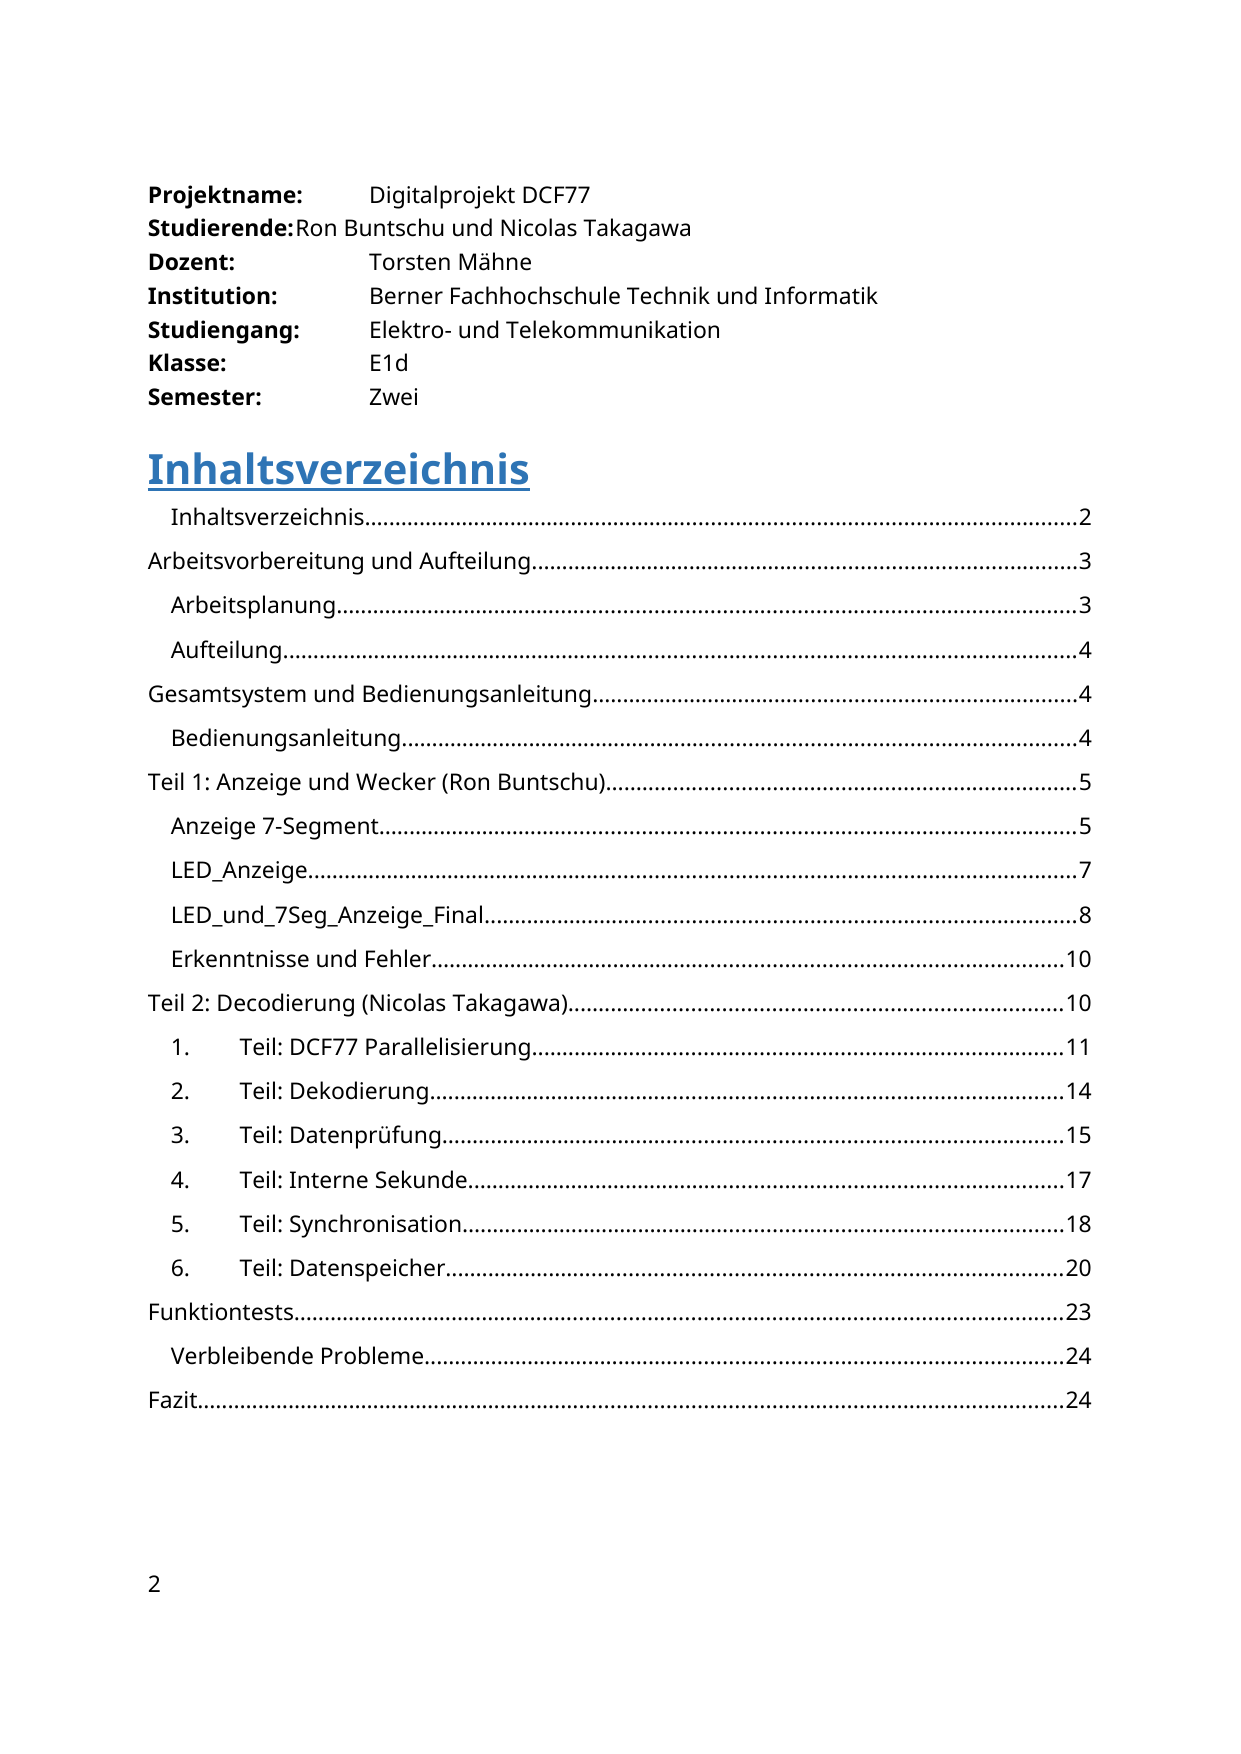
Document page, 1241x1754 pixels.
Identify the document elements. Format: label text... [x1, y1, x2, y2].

text Projektname: Digitalprojekt DCF77 [148, 179, 1093, 210]
text Studierende: Ron Buntschu und Nicolas Takagawa [148, 212, 1093, 244]
text Semester: Zwei [148, 381, 1093, 412]
text Studiengang: Elektro- und Telekommunikation [148, 314, 1093, 345]
text Institution: Berner Fachhochschule Technik und Informatik [148, 280, 1093, 311]
text Dozent: Torsten Mähne [148, 246, 1093, 277]
text Klasse: E1d [148, 347, 1093, 379]
